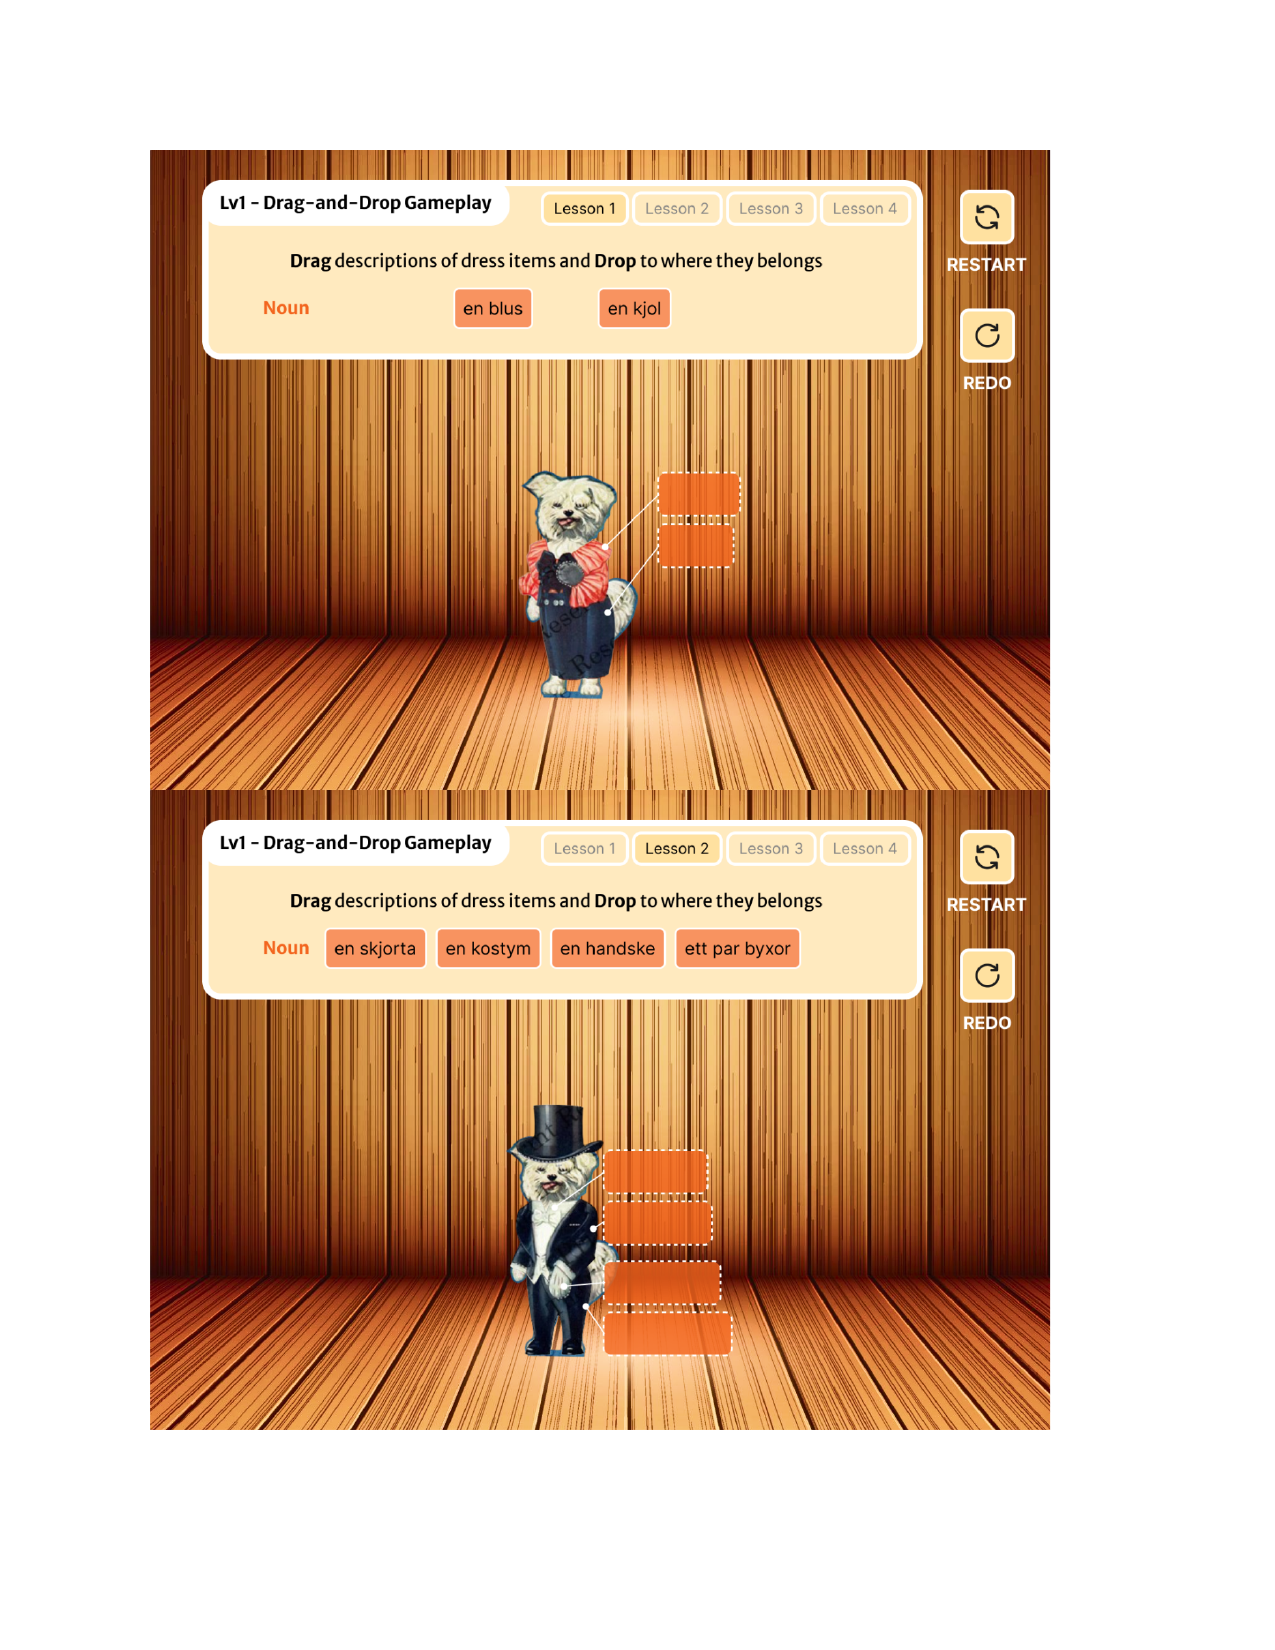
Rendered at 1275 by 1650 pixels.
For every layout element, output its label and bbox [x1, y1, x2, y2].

picture [150, 150, 1050, 1430]
